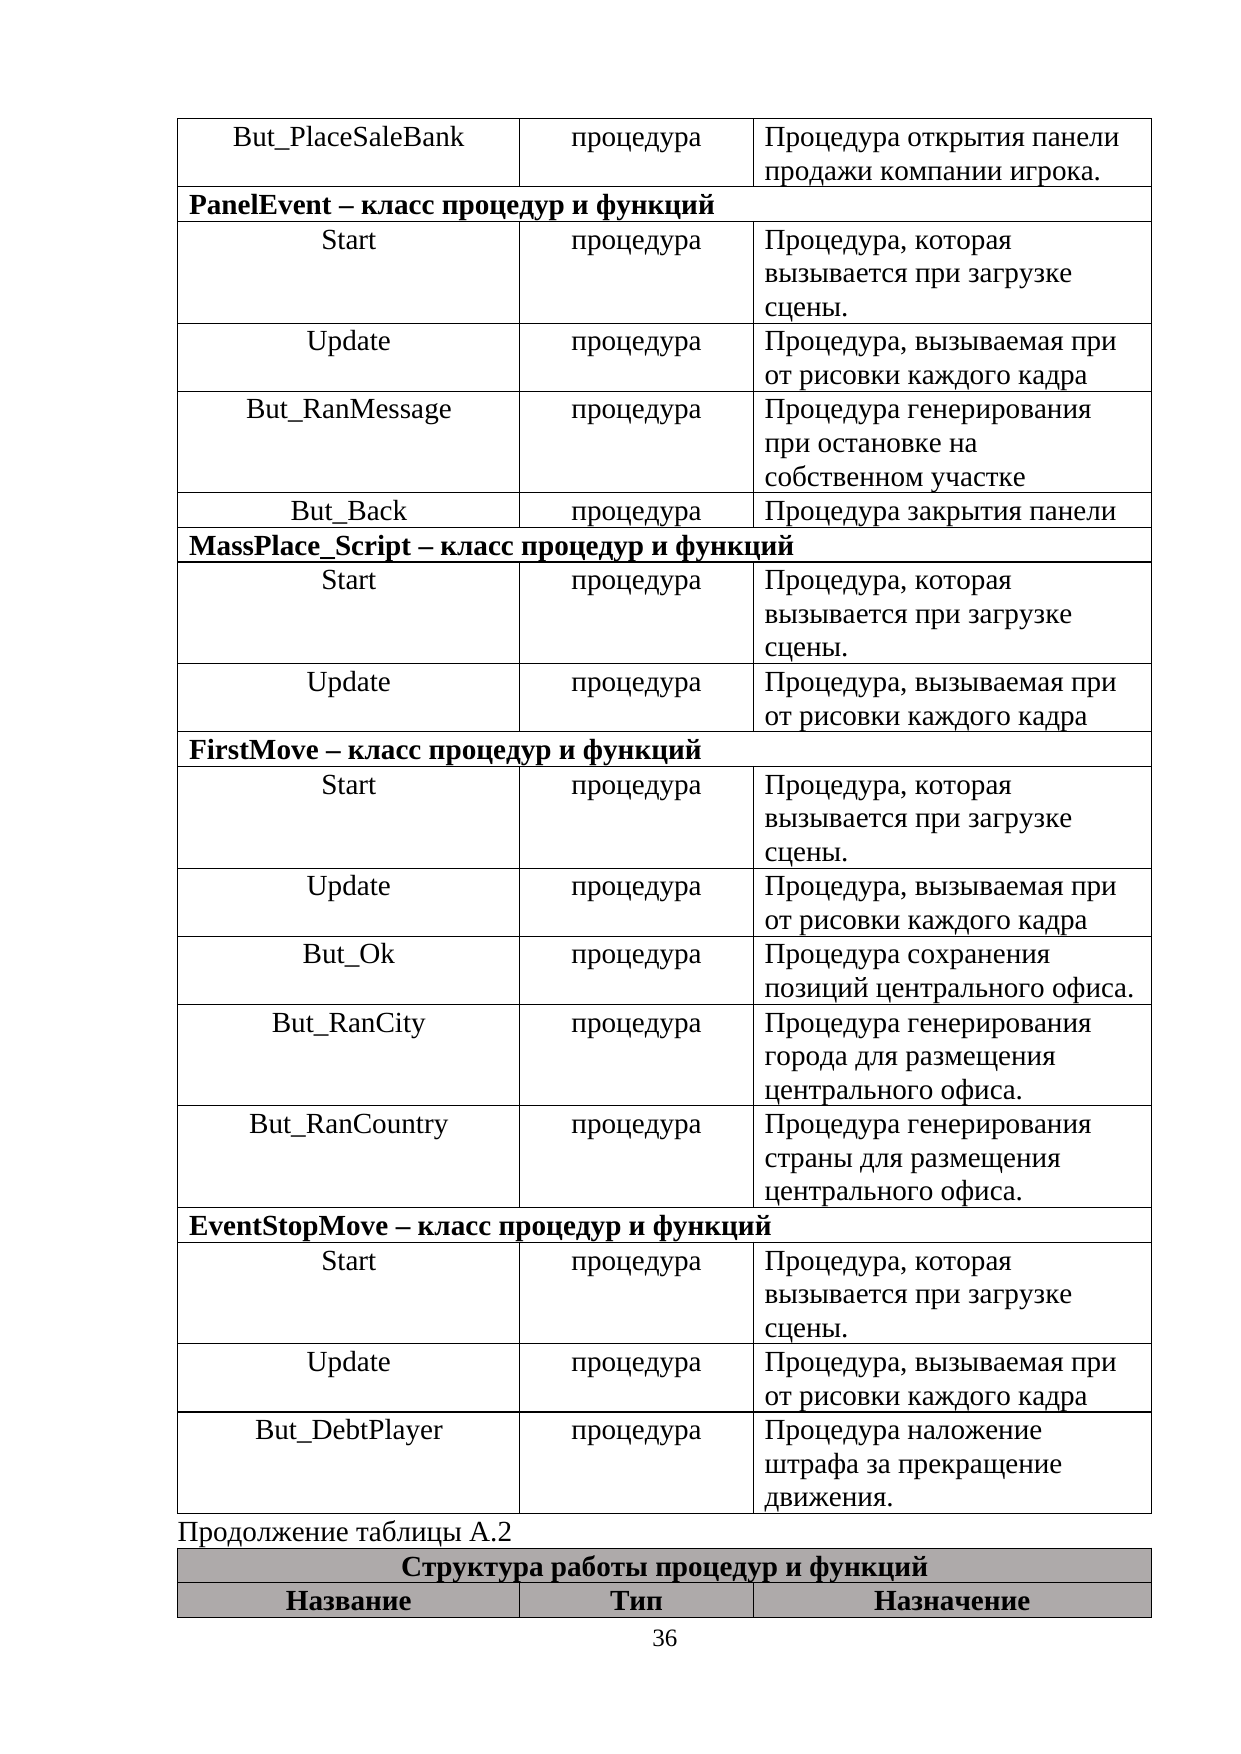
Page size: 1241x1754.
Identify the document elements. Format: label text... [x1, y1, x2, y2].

table_cell Update [178, 664, 519, 731]
table_cell Процедура, которая вызывается при загрузке сцены. [754, 563, 1151, 663]
table_cell But_RanMessage [178, 392, 519, 492]
table_cell процедура [520, 664, 753, 731]
table_cell Процедура наложение штрафа за прекращение движения. [754, 1413, 1151, 1513]
table_cell Процедура, вызываемая при от рисовки каждого кадра [754, 664, 1151, 731]
table_cell Процедура, которая вызывается при загрузке сцены. [754, 222, 1151, 322]
table_header Структура работы процедур и функций [178, 1549, 1151, 1582]
table_cell Start [178, 563, 519, 663]
table_cell процедура [520, 1005, 753, 1105]
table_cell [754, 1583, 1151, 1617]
table_cell EventStopMove – класс процедур и функций [178, 1208, 1151, 1242]
table_cell Update [178, 324, 519, 391]
table_cell процедура [520, 767, 753, 867]
table_cell Процедура открытия панели продажи компании игрока. [754, 119, 1151, 186]
table_cell процедура [520, 324, 753, 391]
table_cell Процедура закрытия панели [754, 493, 1151, 527]
table_cell Процедура сохранения позиций центрального офиса. [754, 937, 1151, 1004]
table_cell FirstMove – класс процедур и функций [178, 732, 1151, 766]
table_cell Start [178, 222, 519, 322]
table_cell PanelEvent – класс процедур и функций [178, 187, 1151, 221]
table_cell процедура [520, 392, 753, 492]
table_cell процедура [520, 1243, 753, 1343]
table_cell But_PlaceSaleBank [178, 119, 519, 186]
table_cell Start [178, 767, 519, 867]
table_cell Название [178, 1583, 519, 1617]
table_cell Процедура генерирования города для размещения центрального офиса. [754, 1005, 1151, 1105]
table_cell But_RanCountry [178, 1106, 519, 1207]
table_cell Процедура, которая вызывается при загрузке сцены. [754, 1243, 1151, 1343]
table_cell Процедура, вызываемая при от рисовки каждого кадра [754, 1344, 1151, 1411]
table_cell процедура [520, 937, 753, 1004]
table_cell Процедура генерирования при остановке на собственном участке [754, 392, 1151, 492]
table_cell процедура [520, 119, 753, 186]
table_cell процедура [520, 1413, 753, 1513]
text Продолжение таблицы А.2 [177, 1514, 1152, 1548]
table_cell But_Ok [178, 937, 519, 1004]
table_cell процедура [520, 222, 753, 322]
table_cell Тип [520, 1583, 753, 1617]
table_cell Update [178, 1344, 519, 1411]
table_cell процедура [520, 1106, 753, 1207]
table_cell Процедура, вызываемая при от рисовки каждого кадра [754, 324, 1151, 391]
table_cell процедура [520, 563, 753, 663]
table_cell Update [178, 869, 519, 936]
table_cell процедура [520, 493, 753, 527]
table_cell MassPlace_Script – класс процедур и функций [178, 528, 1151, 561]
table_cell Start [178, 1243, 519, 1343]
table_cell But_DebtPlayer [178, 1413, 519, 1513]
table_cell But_Back [178, 493, 519, 527]
table_cell Процедура, которая вызывается при загрузке сцены. [754, 767, 1151, 867]
table_cell But_RanCity [178, 1005, 519, 1105]
table_cell процедура [520, 1344, 753, 1411]
table_cell процедура [520, 869, 753, 936]
table_cell Процедура, вызываемая при от рисовки каждого кадра [754, 869, 1151, 936]
table_cell Процедура генерирования страны для размещения центрального офиса. [754, 1106, 1151, 1207]
